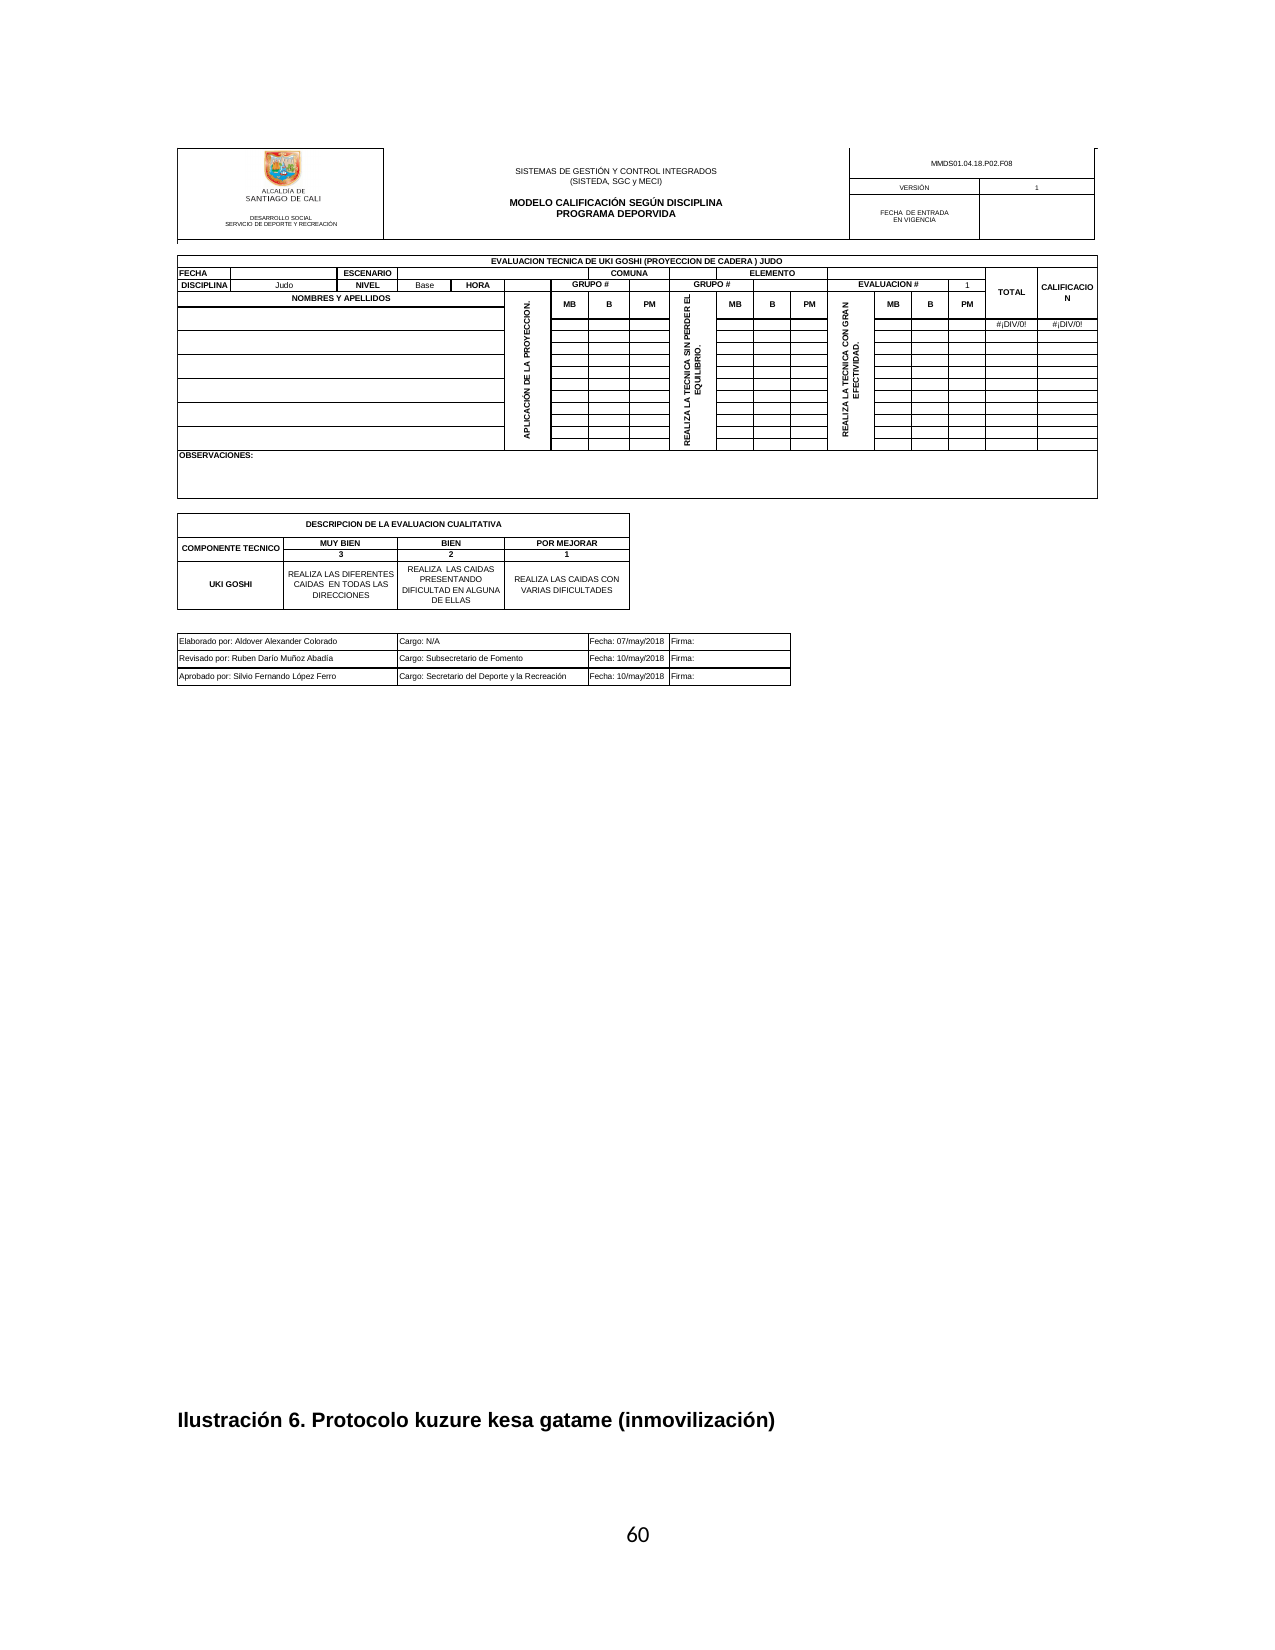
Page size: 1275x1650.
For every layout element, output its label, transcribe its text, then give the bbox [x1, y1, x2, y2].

text Ilustración 6. Protocolo kuzure kesa gatame (inmovilización) [177, 1408, 1098, 1432]
